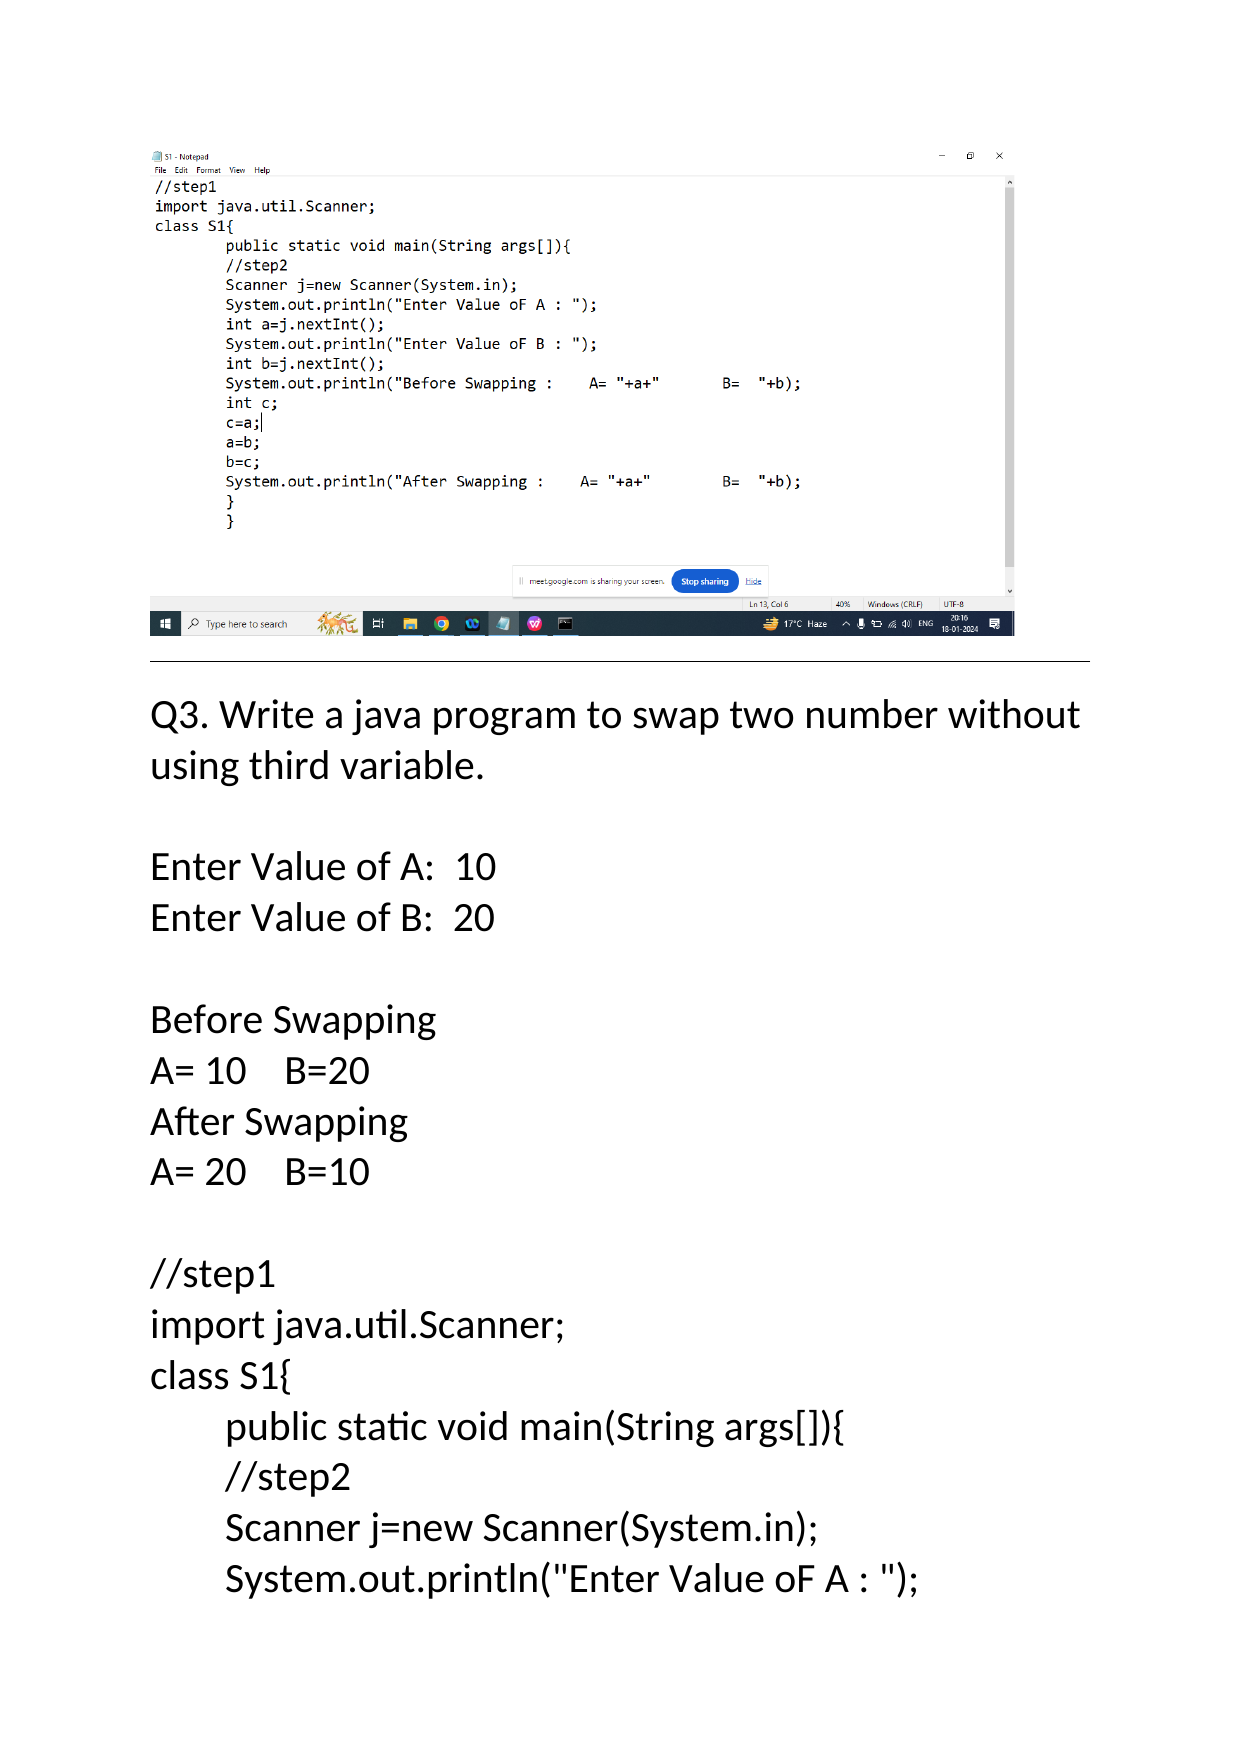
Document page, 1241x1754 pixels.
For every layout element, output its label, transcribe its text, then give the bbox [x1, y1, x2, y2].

text class S1{ [150, 1349, 1090, 1399]
text Before Swapping [150, 993, 1090, 1044]
text Enter Value of A: 10 [150, 840, 1090, 891]
text public static void main(String args[]){ [150, 1399, 1090, 1450]
text System.out.println("Enter Value oF A : "); [150, 1552, 1090, 1603]
text import java.util.Scanner; [150, 1298, 1090, 1349]
text Scanner j=new Scanner(System.in); [150, 1501, 1090, 1552]
text After Swapping [150, 1094, 1090, 1145]
text Q3. Write a java program to swap two number without using third variable. [150, 688, 1090, 789]
text A= 10 B=20 [150, 1044, 1090, 1094]
text //step2 [150, 1450, 1090, 1501]
picture [150, 150, 1015, 636]
text A= 20 B=10 [150, 1145, 1090, 1196]
text Enter Value of B: 20 [150, 891, 1090, 942]
text //step1 [150, 1247, 1090, 1298]
